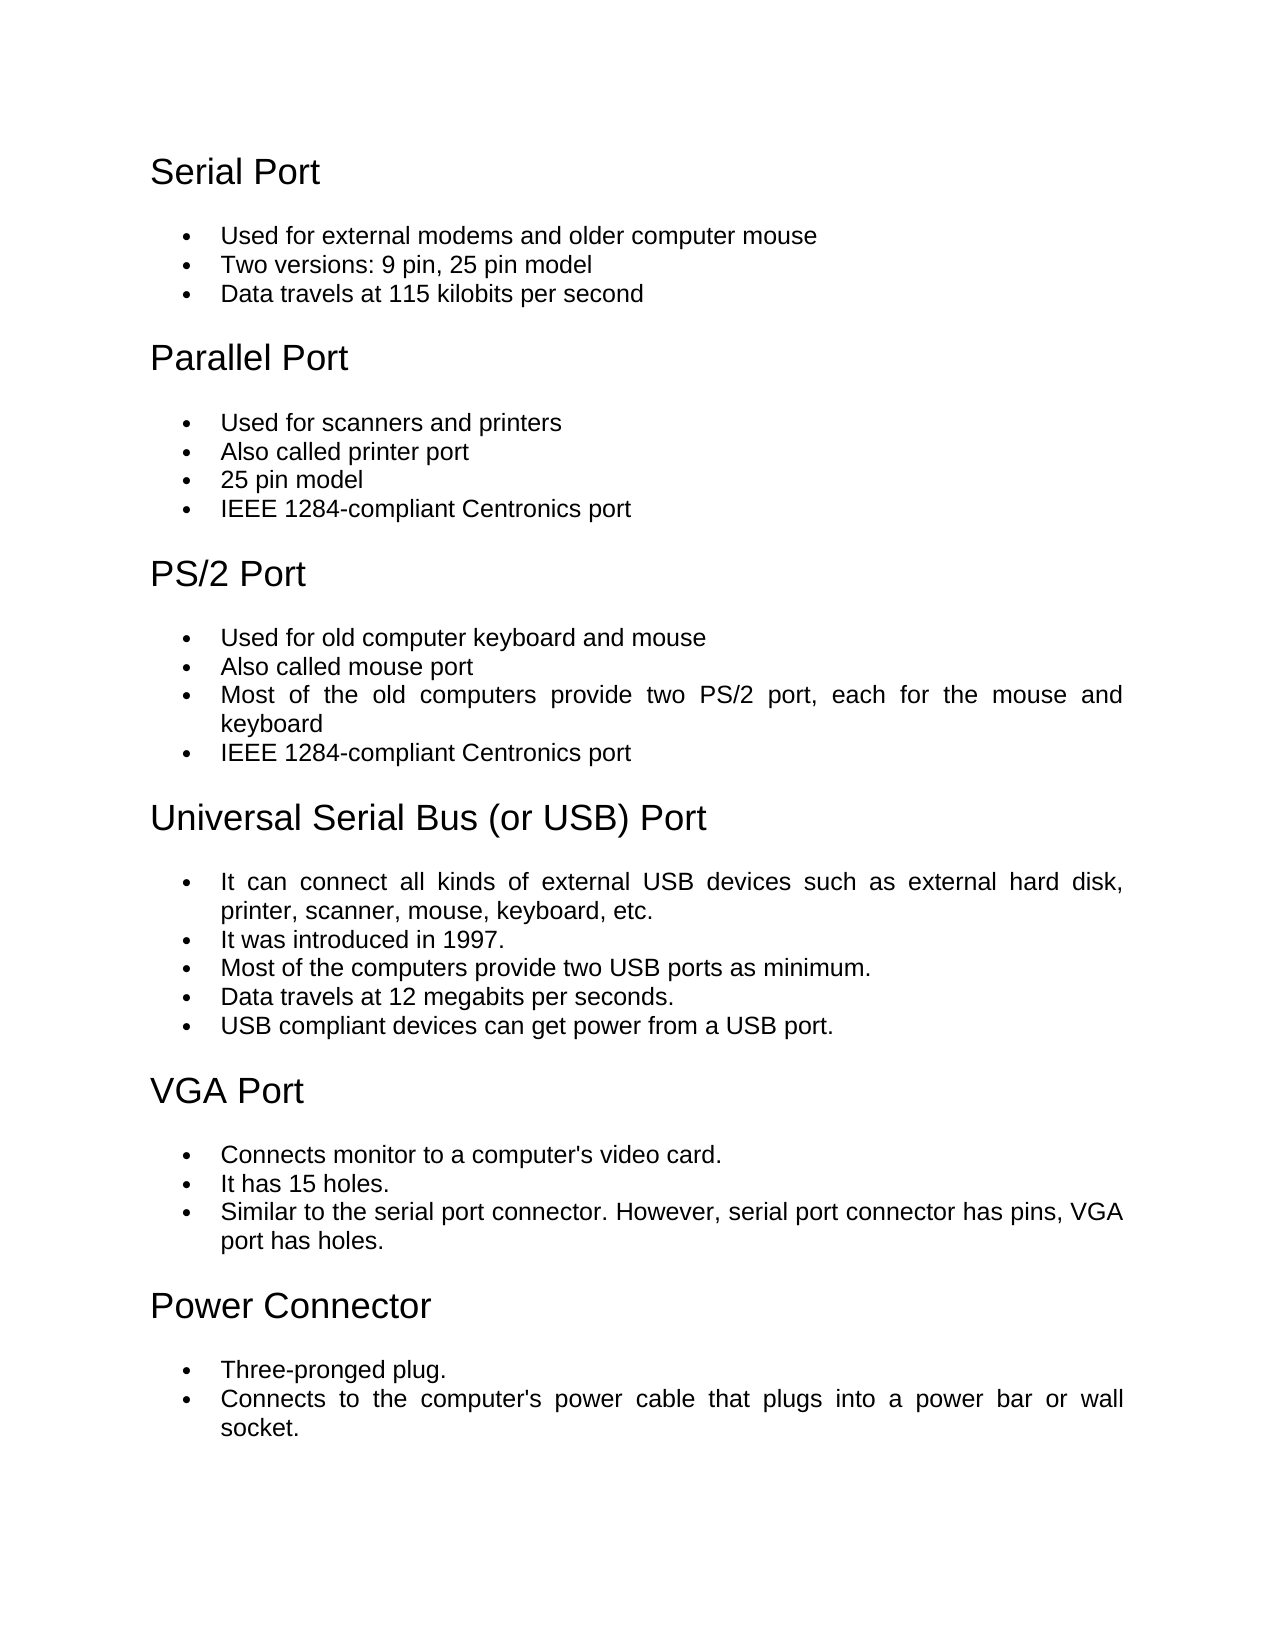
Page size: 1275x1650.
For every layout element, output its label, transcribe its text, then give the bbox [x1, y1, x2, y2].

list Three-pronged plug. [183, 1355, 1125, 1384]
list Used for external modems and older computer mouse [183, 221, 1125, 250]
list IEEE 1284-compliant Centronics port [183, 738, 1125, 767]
list Two versions: 9 pin, 25 pin model [183, 250, 1125, 279]
list Data travels at 12 megabits per seconds. [183, 982, 1125, 1011]
list Also called printer port [183, 436, 1125, 465]
list Used for scanners and printers [183, 408, 1125, 436]
list Similar to the serial port connector. However, serial port connector has pins, VGA port has holes. [183, 1197, 1125, 1255]
list Most of the computers provide two USB ports as minimum. [183, 953, 1125, 982]
list IEEE 1284-compliant Centronics port [183, 494, 1125, 523]
list USB compliant devices can get power from a USB port. [183, 1011, 1125, 1039]
list Used for old computer keyboard and mouse [183, 623, 1125, 652]
text Parallel Port [150, 337, 1125, 378]
text VGA Port [150, 1069, 1125, 1111]
list Also called mouse port [183, 652, 1125, 681]
text PS/2 Port [150, 552, 1125, 594]
list 25 pin model [183, 465, 1125, 494]
list It was introduced in 1997. [183, 924, 1125, 953]
text Power Connector [150, 1284, 1125, 1326]
text Serial Port [150, 150, 1125, 192]
text Universal Serial Bus (or USB) Port [150, 796, 1125, 838]
list It can connect all kinds of external USB devices such as external hard disk, printer, scanner, mouse, keyboard, etc. [183, 867, 1125, 924]
list Most of the old computers provide two PS/2 port, each for the mouse and keyboard [183, 681, 1125, 738]
list Data travels at 115 kilobits per second [183, 279, 1125, 307]
list It has 15 holes. [183, 1169, 1125, 1197]
list Connects to the computer's power cable that plugs into a power bar or wall socket. [183, 1384, 1125, 1441]
list Connects monitor to a computer's video card. [183, 1140, 1125, 1169]
